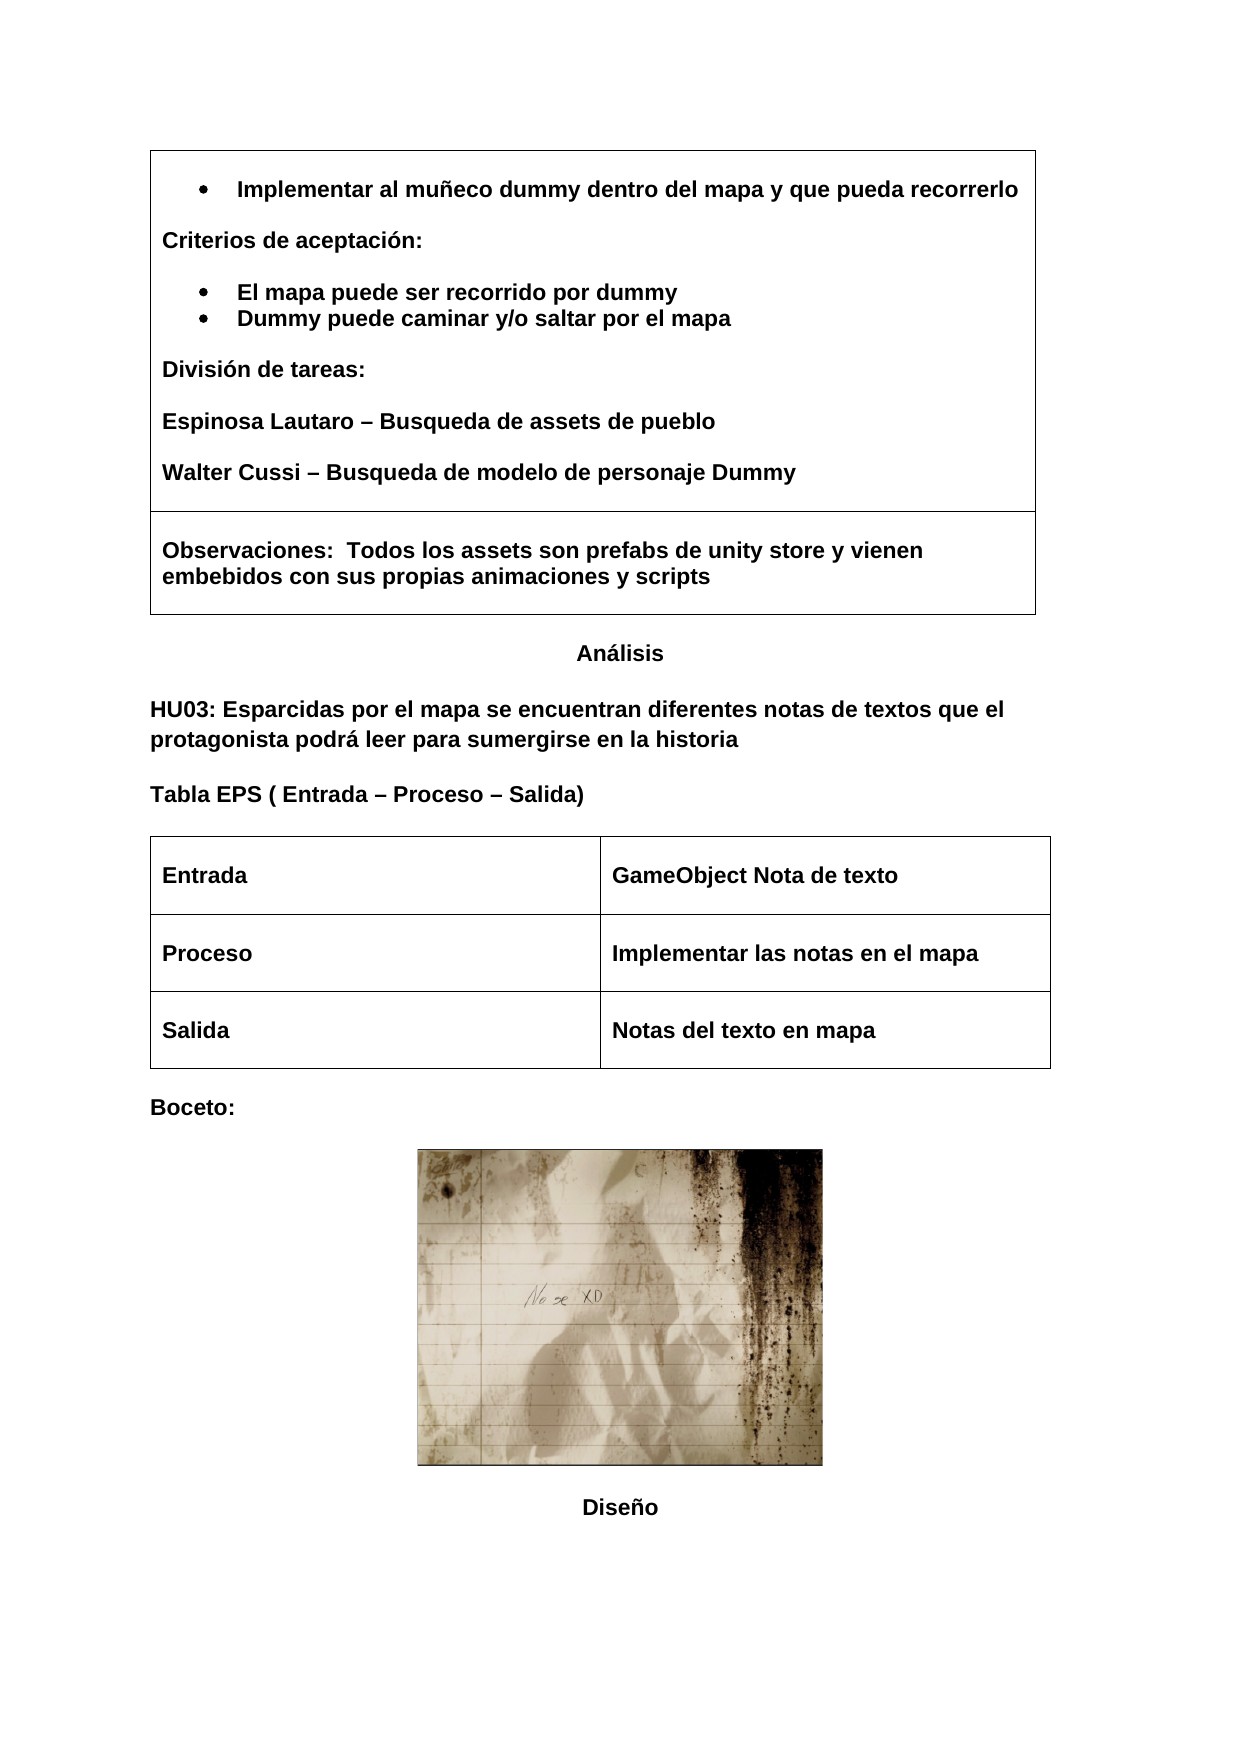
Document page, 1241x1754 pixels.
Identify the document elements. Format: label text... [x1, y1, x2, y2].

table_cell Proceso [151, 915, 600, 991]
table_cell Salida [151, 992, 600, 1068]
table_header Entrada [151, 837, 600, 913]
table_header GameObject Nota de texto [601, 837, 1050, 913]
text Diseño [150, 1494, 1090, 1521]
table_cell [151, 151, 1035, 511]
text HU03: Esparcidas por el mapa se encuentran diferentes notas de textos que el protagonista podrá leer para sumergirse en la historia [150, 696, 1090, 752]
table_cell Implementar las notas en el mapa [601, 915, 1050, 991]
table_cell Notas del texto en mapa [601, 992, 1050, 1068]
text Tabla EPS ( Entrada – Proceso – Salida) [150, 781, 1090, 807]
table_cell Observaciones: Todos los assets son prefabs de unity store y vienen embebidos con sus propias animaciones y scripts [151, 512, 1035, 614]
text Análisis [150, 640, 1090, 667]
text Boceto: [150, 1094, 1090, 1121]
picture [417, 1149, 823, 1466]
